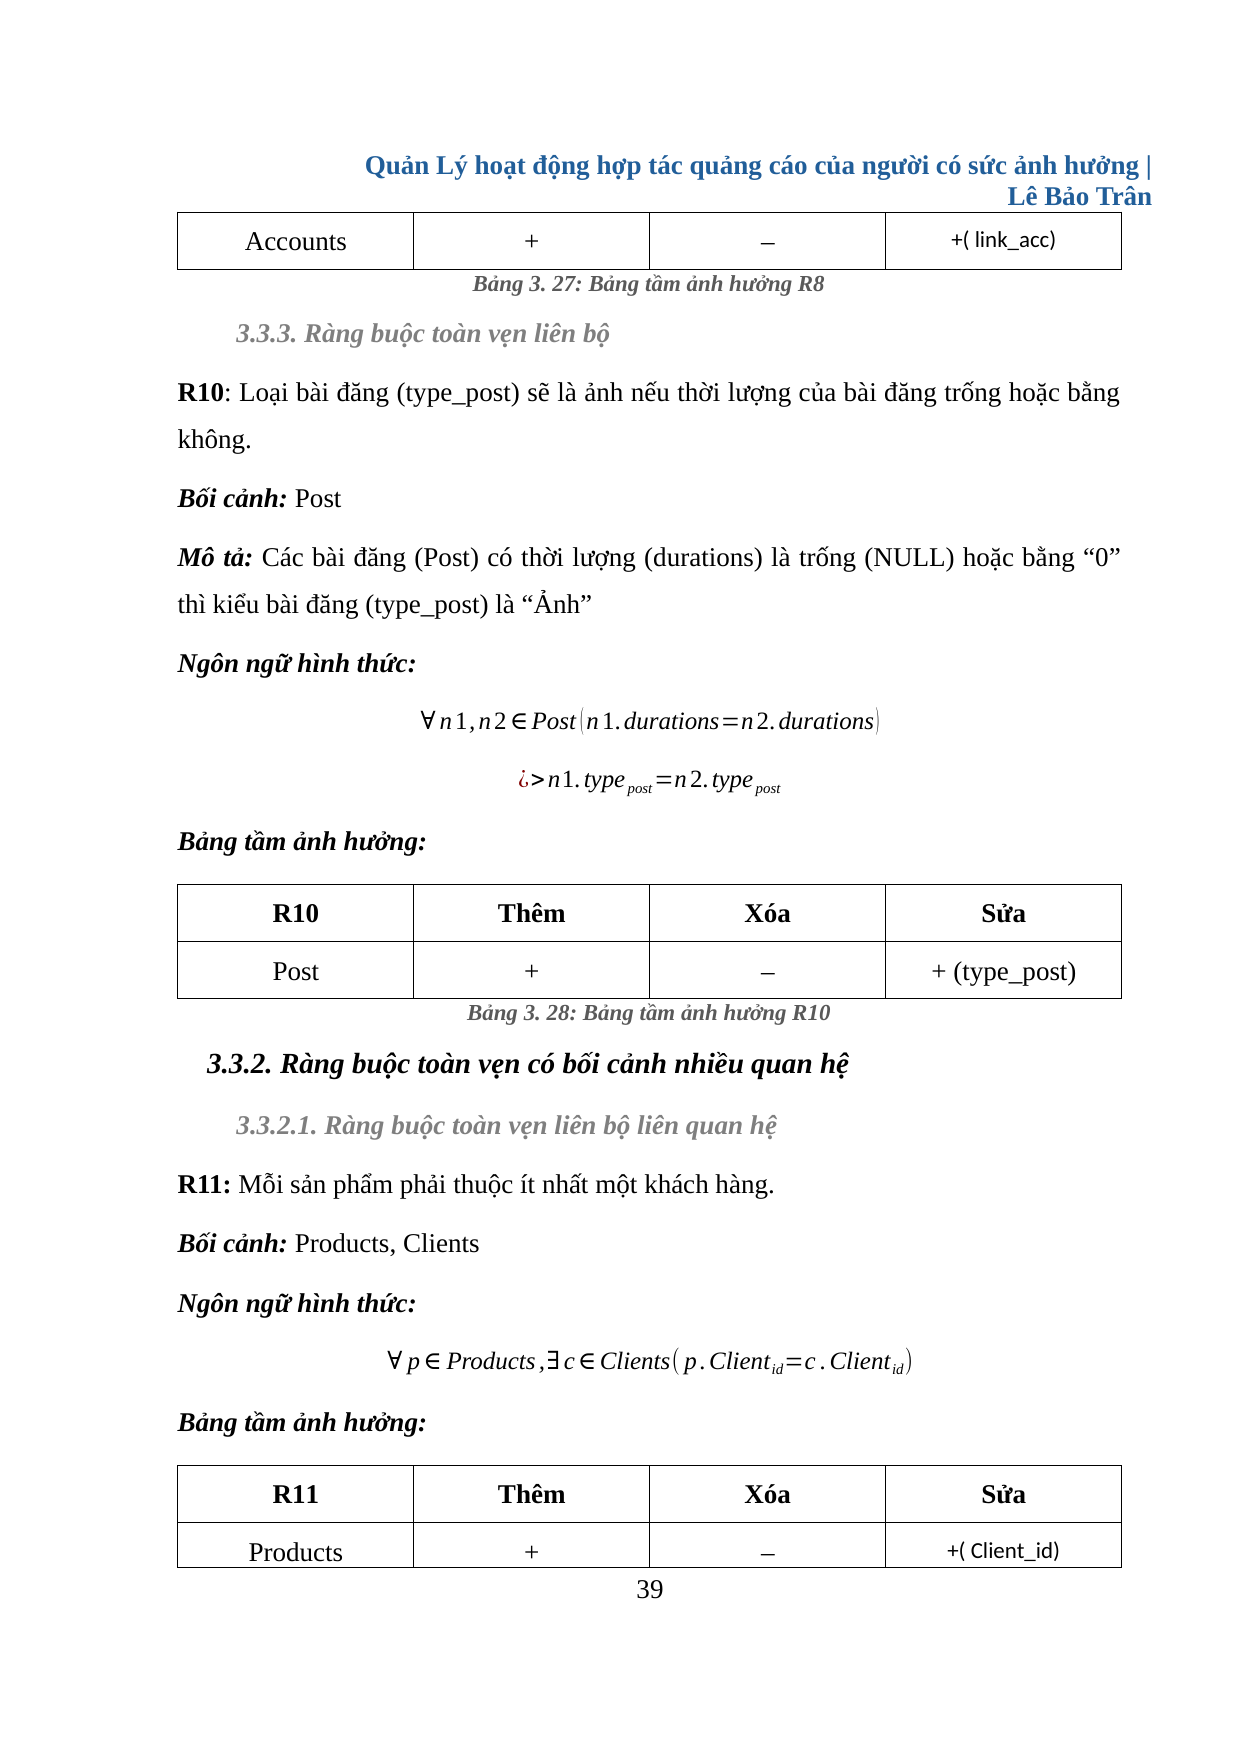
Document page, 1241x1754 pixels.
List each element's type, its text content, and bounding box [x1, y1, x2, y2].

table_header Sửa [886, 1466, 1121, 1522]
table_header Thêm [414, 885, 649, 941]
text Bảng tầm ảnh hưởng: [177, 825, 1122, 856]
table_cell Post [178, 942, 413, 998]
table_cell – [650, 1523, 885, 1567]
text Ngôn ngữ hình thức: [177, 1287, 1122, 1318]
table_header R10 [178, 885, 413, 941]
table_header Xóa [650, 1466, 885, 1522]
table_cell – [650, 942, 885, 998]
table_header Xóa [650, 885, 885, 941]
text Ngôn ngữ hình thức: [177, 647, 1122, 678]
table_cell + [414, 942, 649, 998]
text Bảng 3. 27: Bảng tầm ảnh hưởng R8 [177, 270, 1122, 296]
table_cell Products [178, 1523, 413, 1567]
table_cell + [414, 213, 649, 269]
subtitle 3.3.3. Ràng buộc toàn vẹn liên bộ [236, 317, 1122, 348]
text Bối cảnh: Products, Clients [177, 1228, 1122, 1259]
table_cell + [414, 1523, 649, 1567]
table_cell + (type_post) [886, 942, 1121, 998]
table_cell +( Client_id) [886, 1523, 1121, 1567]
text R10: Loại bài đăng (type_post) sẽ là ảnh nếu thời lượng của bài đăng trống hoặc bằng không. [177, 376, 1122, 454]
text Bảng tầm ảnh hưởng: [177, 1406, 1122, 1437]
table_header R11 [178, 1466, 413, 1522]
subtitle 3.3.2.1. Ràng buộc toàn vẹn liên bộ liên quan hệ [236, 1109, 1122, 1140]
table_header Sửa [886, 885, 1121, 941]
text Bối cảnh: Post [177, 482, 1122, 513]
table_cell Accounts [178, 213, 413, 269]
table_cell +( link_acc) [886, 213, 1121, 269]
text Mô tả: Các bài đăng (Post) có thời lượng (durations) là trống (NULL) hoặc bằng “0” thì kiểu bài đăng (type_post) là “Ảnh” [177, 541, 1122, 619]
text R11: Mỗi sản phẩm phải thuộc ít nhất một khách hàng. [177, 1168, 1122, 1199]
table_header Thêm [414, 1466, 649, 1522]
table_cell – [650, 213, 885, 269]
subtitle 3.3.2. Ràng buộc toàn vẹn có bối cảnh nhiều quan hệ [207, 1046, 1122, 1080]
text Bảng 3. 28: Bảng tầm ảnh hưởng R10 [177, 999, 1122, 1026]
